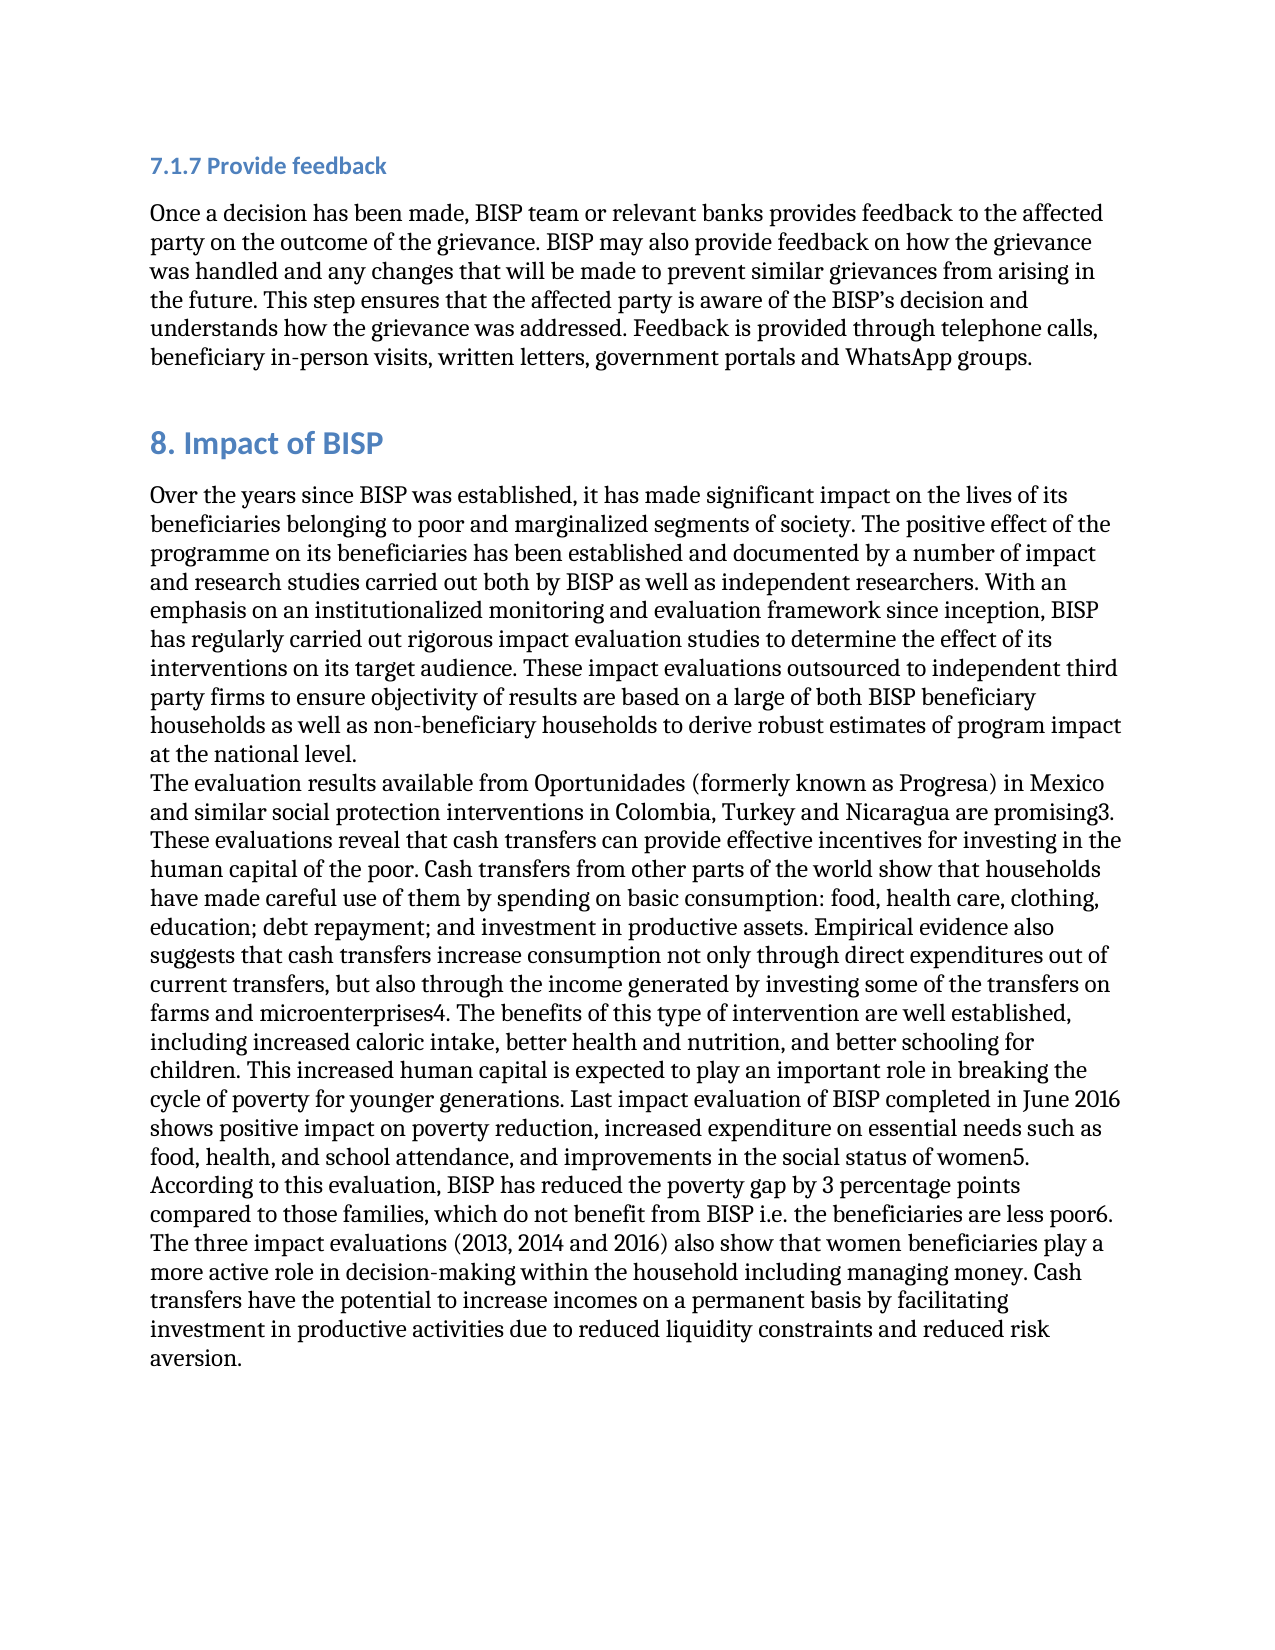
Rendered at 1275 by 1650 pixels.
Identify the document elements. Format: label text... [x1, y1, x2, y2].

text Over the years since BISP was established, it has made significant impact on the lives of its beneficiaries belonging to poor and marginalized segments of society. The positive effect of the programme on its beneficiaries has been established and documented by a number of impact and research studies carried out both by BISP as well as independent researchers. With an emphasis on an institutionalized monitoring and evaluation framework since inception, BISP has regularly carried out rigorous impact evaluation studies to determine the effect of its interventions on its target audience. These impact evaluations outsourced to independent third party firms to ensure objectivity of results are based on a large of both BISP beneficiary households as well as non-beneficiary households to derive robust estimates of program impact at the national level. The evaluation results available from Oportunidades (formerly known as Progresa) in Mexico and similar social protection interventions in Colombia, Turkey and Nicaragua are promising3. These evaluations reveal that cash transfers can provide effective incentives for investing in the human capital of the poor. Cash transfers from other parts of the world show that households have made careful use of them by spending on basic consumption: food, health care, clothing, education; debt repayment; and investment in productive assets. Empirical evidence also suggests that cash transfers increase consumption not only through direct expenditures out of current transfers, but also through the income generated by investing some of the transfers on farms and microenterprises4. The benefits of this type of intervention are well established, including increased caloric intake, better health and nutrition, and better schooling for children. This increased human capital is expected to play an important role in breaking the cycle of poverty for younger generations. Last impact evaluation of BISP completed in June 2016 shows positive impact on poverty reduction, increased expenditure on essential needs such as food, health, and school attendance, and improvements in the social status of women5. According to this evaluation, BISP has reduced the poverty gap by 3 percentage points compared to those families, which do not benefit from BISP i.e. the beneficiaries are less poor6. The three impact evaluations (2013, 2014 and 2016) also show that women beneficiaries play a more active role in decision-making within the household including managing money. Cash transfers have the potential to increase incomes on a permanent basis by facilitating investment in productive activities due to reduced liquidity constraints and reduced risk aversion. [150, 481, 1125, 1372]
text Once a decision has been made, BISP team or relevant banks provides feedback to the affected party on the outcome of the grievance. BISP may also provide feedback on how the grievance was handled and any changes that will be made to prevent similar grievances from arising in the future. This step ensures that the affected party is aware of the BISP’s decision and understands how the grievance was addressed. Feedback is provided through telephone calls, beneficiary in-person visits, written letters, government portals and WhatsApp groups. [150, 199, 1125, 372]
subtitle 7.1.7 Provide feedback [150, 150, 1125, 181]
subtitle 8. Impact of BISP [150, 422, 1125, 462]
